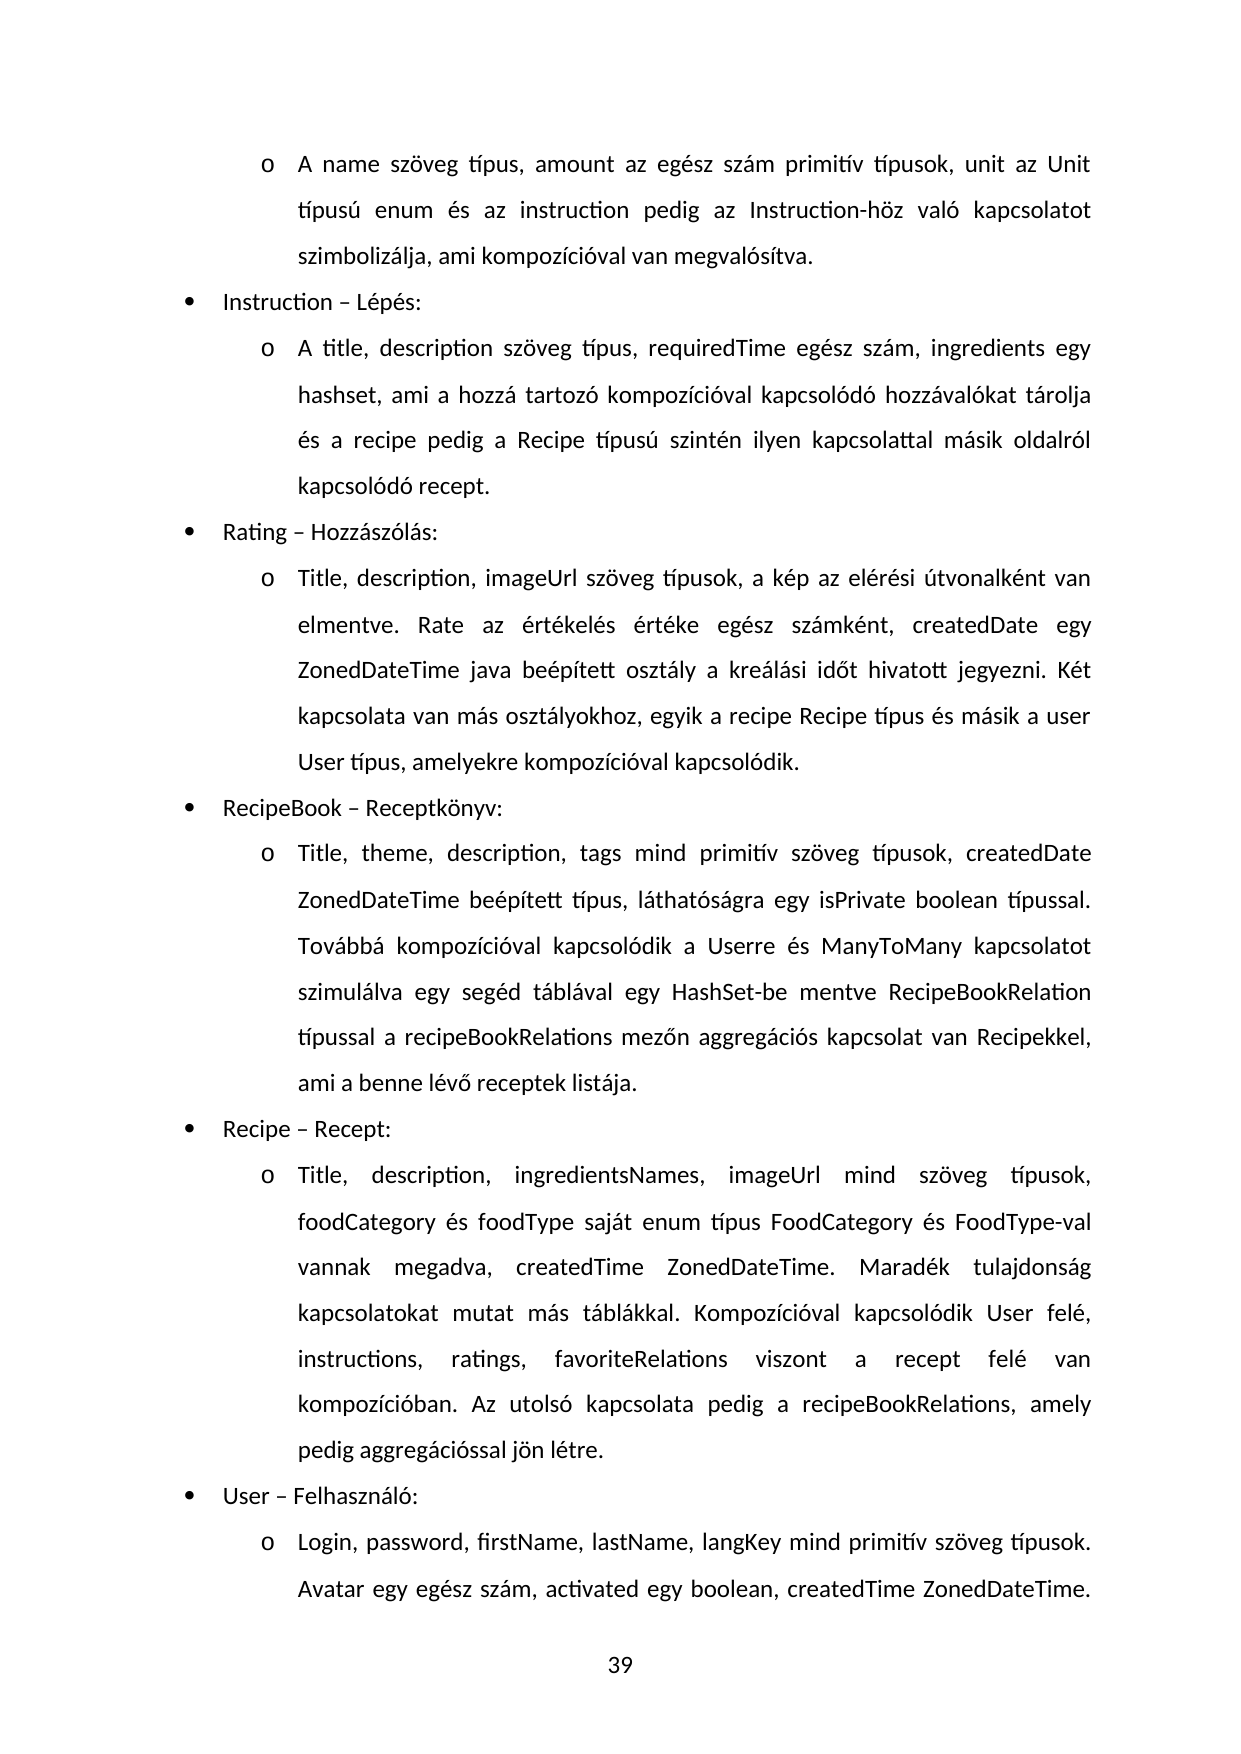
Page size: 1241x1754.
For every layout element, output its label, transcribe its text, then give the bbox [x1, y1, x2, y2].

list Title, description, imageUrl szöveg típusok, a kép az elérési útvonalként van elmentve. Rate az értékelés értéke egész számként, createdDate egy ZonedDateTime java beépített osztály a kreálási időt hivatott jegyezni. Két kapcsolata van más osztályokhoz, egyik a recipe Recipe típus és másik a user User típus, amelyekre kompozícióval kapcsolódik. [260, 562, 1092, 776]
list A name szöveg típus, amount az egész szám primitív típusok, unit az Unit típusú enum és az instruction pedig az Instruction-höz való kapcsolatot szimbolizálja, ami kompozícióval van megvalósítva. [260, 148, 1092, 271]
list User – Felhasználó: [185, 1480, 1092, 1511]
list RecipeBook – Receptkönyv: [185, 792, 1092, 822]
list Recipe – Recept: [185, 1113, 1092, 1143]
list Rating – Hozzászólás: [185, 516, 1092, 547]
list Instruction – Lépés: [185, 286, 1092, 317]
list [260, 1526, 1092, 1603]
list Title, description, ingredientsNames, imageUrl mind szöveg típusok, foodCategory és foodType saját enum típus FoodCategory és FoodType-val vannak megadva, createdTime ZonedDateTime. Maradék tulajdonság kapcsolatokat mutat más táblákkal. Kompozícióval kapcsolódik User felé, instructions, ratings, favoriteRelations viszont a recept felé van kompozícióban. Az utolsó kapcsolata pedig a recipeBookRelations, amely pedig aggregációssal jön létre. [260, 1159, 1092, 1465]
list A title, description szöveg típus, requiredTime egész szám, ingredients egy hashset, ami a hozzá tartozó kompozícióval kapcsolódó hozzávalókat tárolja és a recipe pedig a Recipe típusú szintén ilyen kapcsolattal másik oldalról kapcsolódó recept. [260, 332, 1092, 501]
list Title, theme, description, tags mind primitív szöveg típusok, createdDate ZonedDateTime beépített típus, láthatóságra egy isPrivate boolean típussal. Továbbá kompozícióval kapcsolódik a Userre és ManyToMany kapcsolatot szimulálva egy segéd táblával egy HashSet-be mentve RecipeBookRelation típussal a recipeBookRelations mezőn aggregációs kapcsolat van Recipekkel, ami a benne lévő receptek listája. [260, 837, 1092, 1098]
